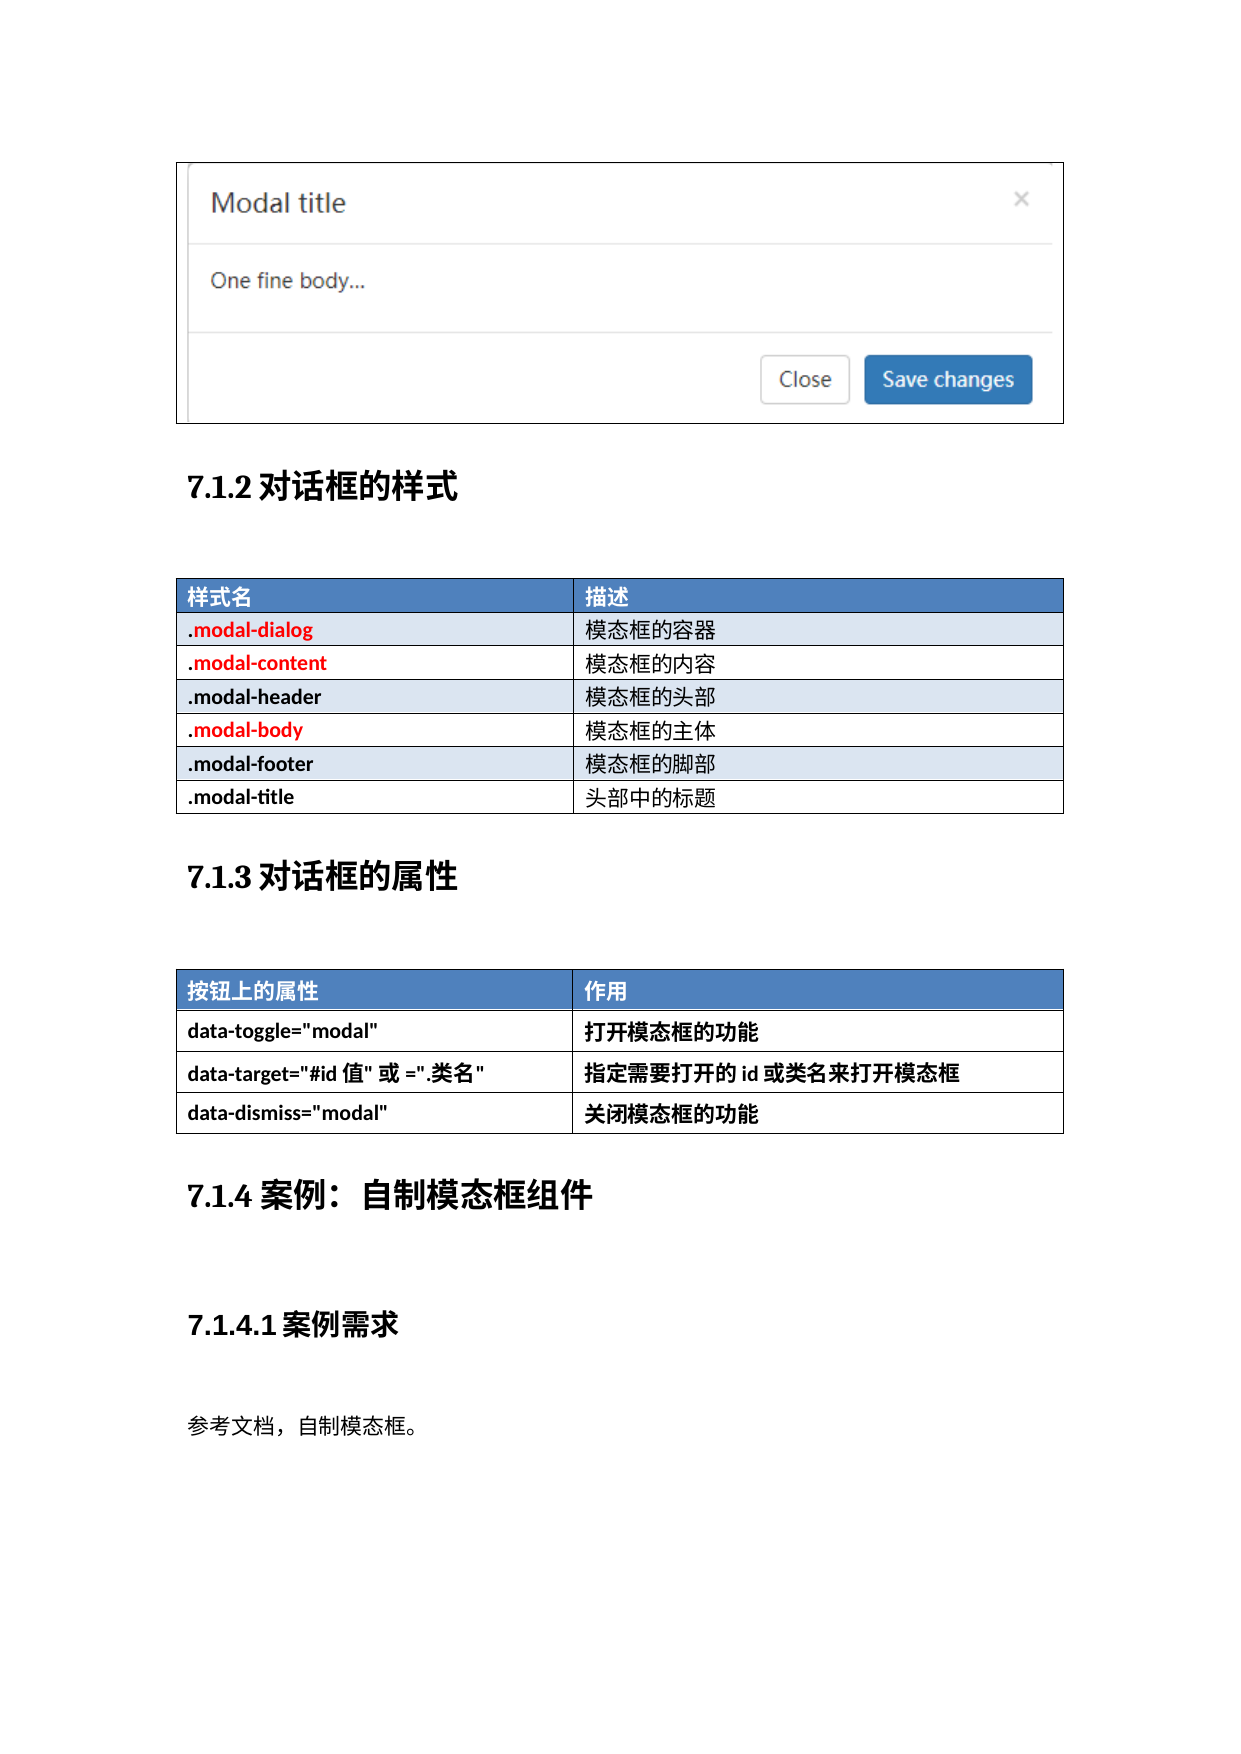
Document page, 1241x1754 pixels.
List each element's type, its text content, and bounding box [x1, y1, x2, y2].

table_cell .modal-title [177, 781, 573, 813]
table_header 描述 [574, 579, 1063, 612]
table_cell data-dismiss="modal" [177, 1093, 572, 1133]
table_cell 指定需要打开的id或类名来打开模态框 [573, 1052, 1063, 1092]
subtitle 7.1.4案例：自制模态框组件 [187, 1161, 1053, 1226]
table_cell 打开模态框的功能 [573, 1011, 1063, 1051]
table_cell 头部中的标题 [574, 781, 1063, 813]
subtitle 7.1.4.1案例需求 [187, 1290, 1053, 1355]
table_cell .modal-body [177, 714, 573, 746]
table_cell 模态框的头部 [574, 680, 1063, 712]
table_header 按钮上的属性 [177, 970, 572, 1009]
subtitle 7.1.3对话框的属性 [187, 841, 1053, 906]
table_cell .modal-content [177, 646, 573, 679]
table_cell data-toggle="modal" [177, 1011, 572, 1051]
table_cell 模态框的脚部 [574, 747, 1063, 779]
table_cell 模态框的内容 [574, 646, 1063, 679]
text 参考文档，自制模态框。 [187, 1408, 1053, 1441]
table_cell data-target="#id值" 或 =".类名" [177, 1052, 572, 1092]
subtitle 7.1.2对话框的样式 [187, 451, 1053, 516]
picture [187, 163, 1053, 422]
table_cell .modal-footer [177, 747, 573, 779]
table_header [177, 163, 1063, 423]
table_header 样式名 [177, 579, 573, 612]
table_cell 模态框的主体 [574, 714, 1063, 746]
table_cell 模态框的容器 [574, 613, 1063, 645]
table_cell .modal-dialog [177, 613, 573, 645]
table_cell 关闭模态框的功能 [573, 1093, 1063, 1133]
table_cell .modal-header [177, 680, 573, 712]
table_header 作用 [573, 970, 1063, 1009]
